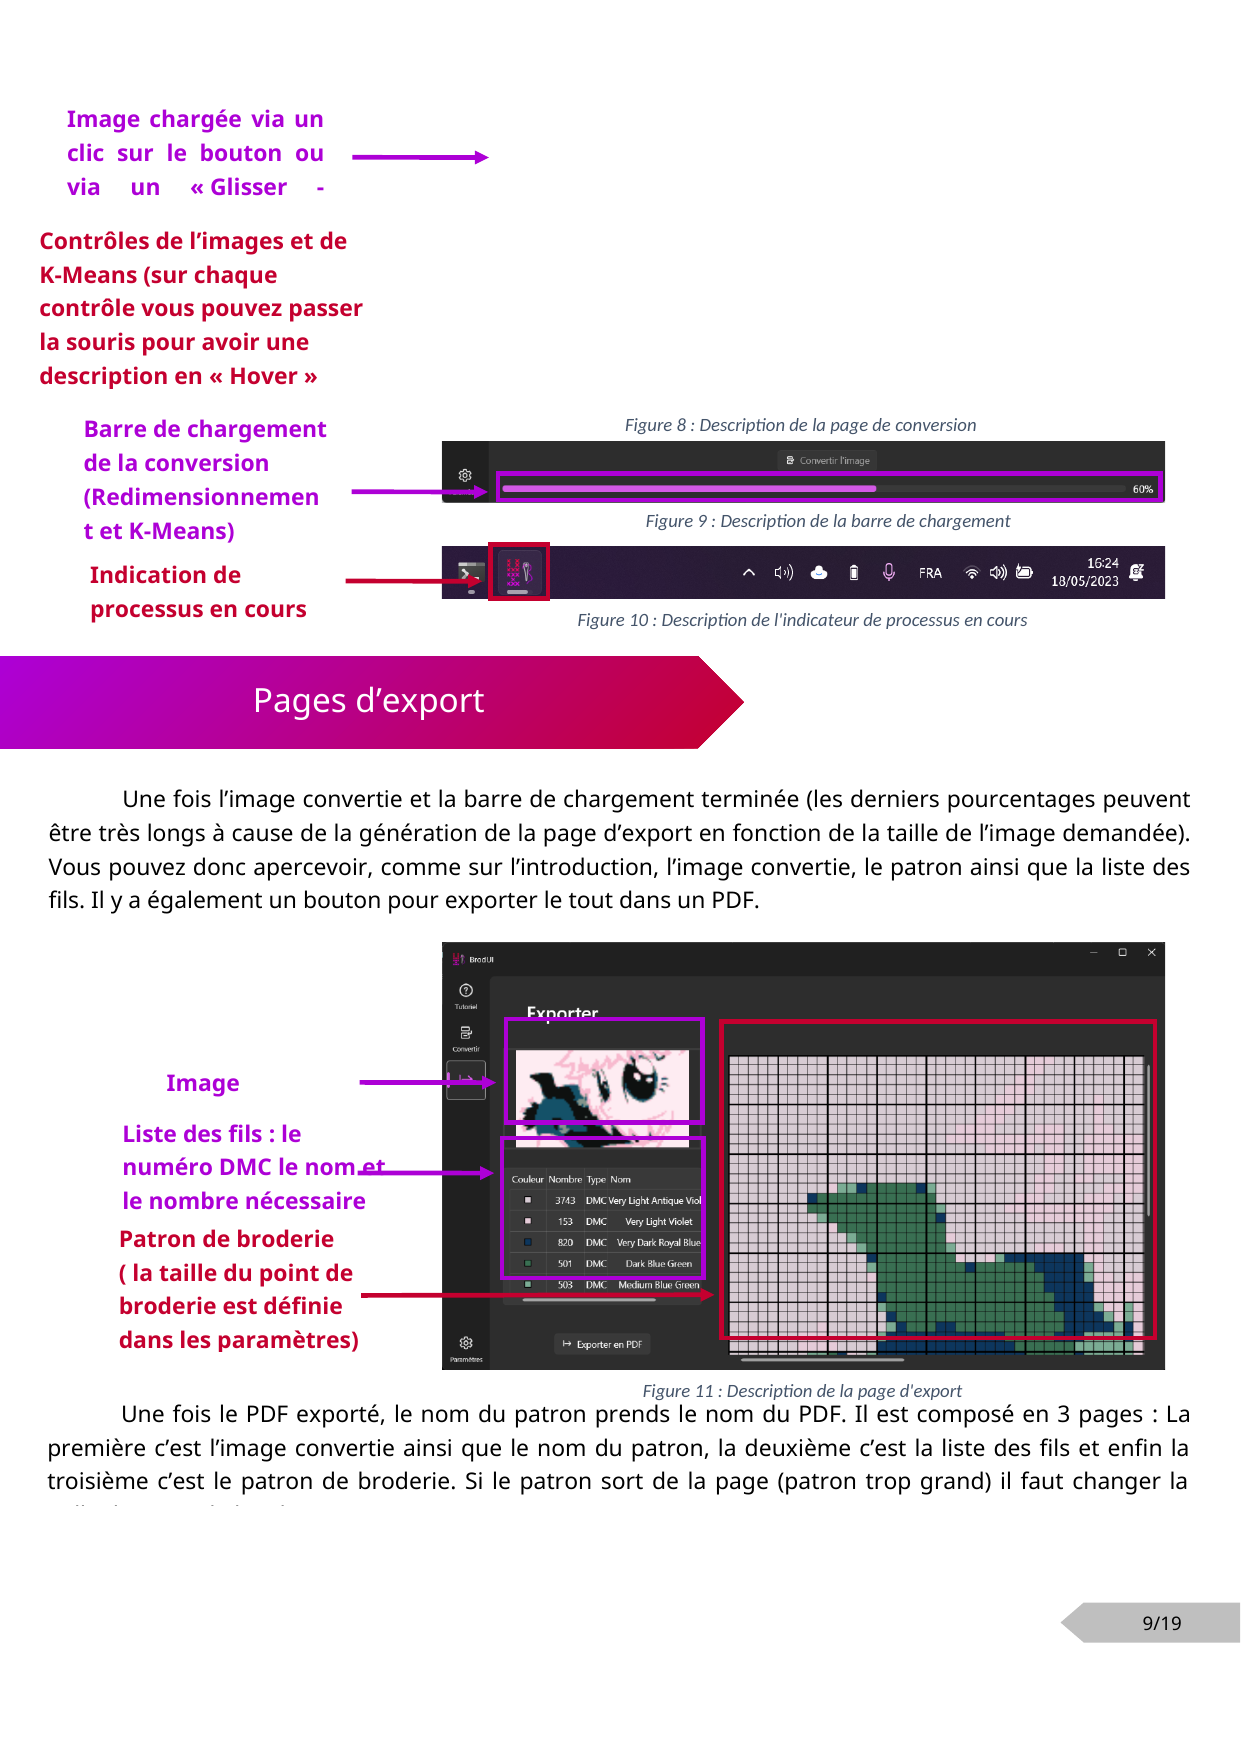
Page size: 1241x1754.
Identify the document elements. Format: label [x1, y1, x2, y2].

picture [550, 546, 1166, 599]
picture [441, 441, 1166, 503]
picture [441, 546, 488, 599]
picture [493, 547, 546, 596]
picture [442, 942, 1166, 1370]
